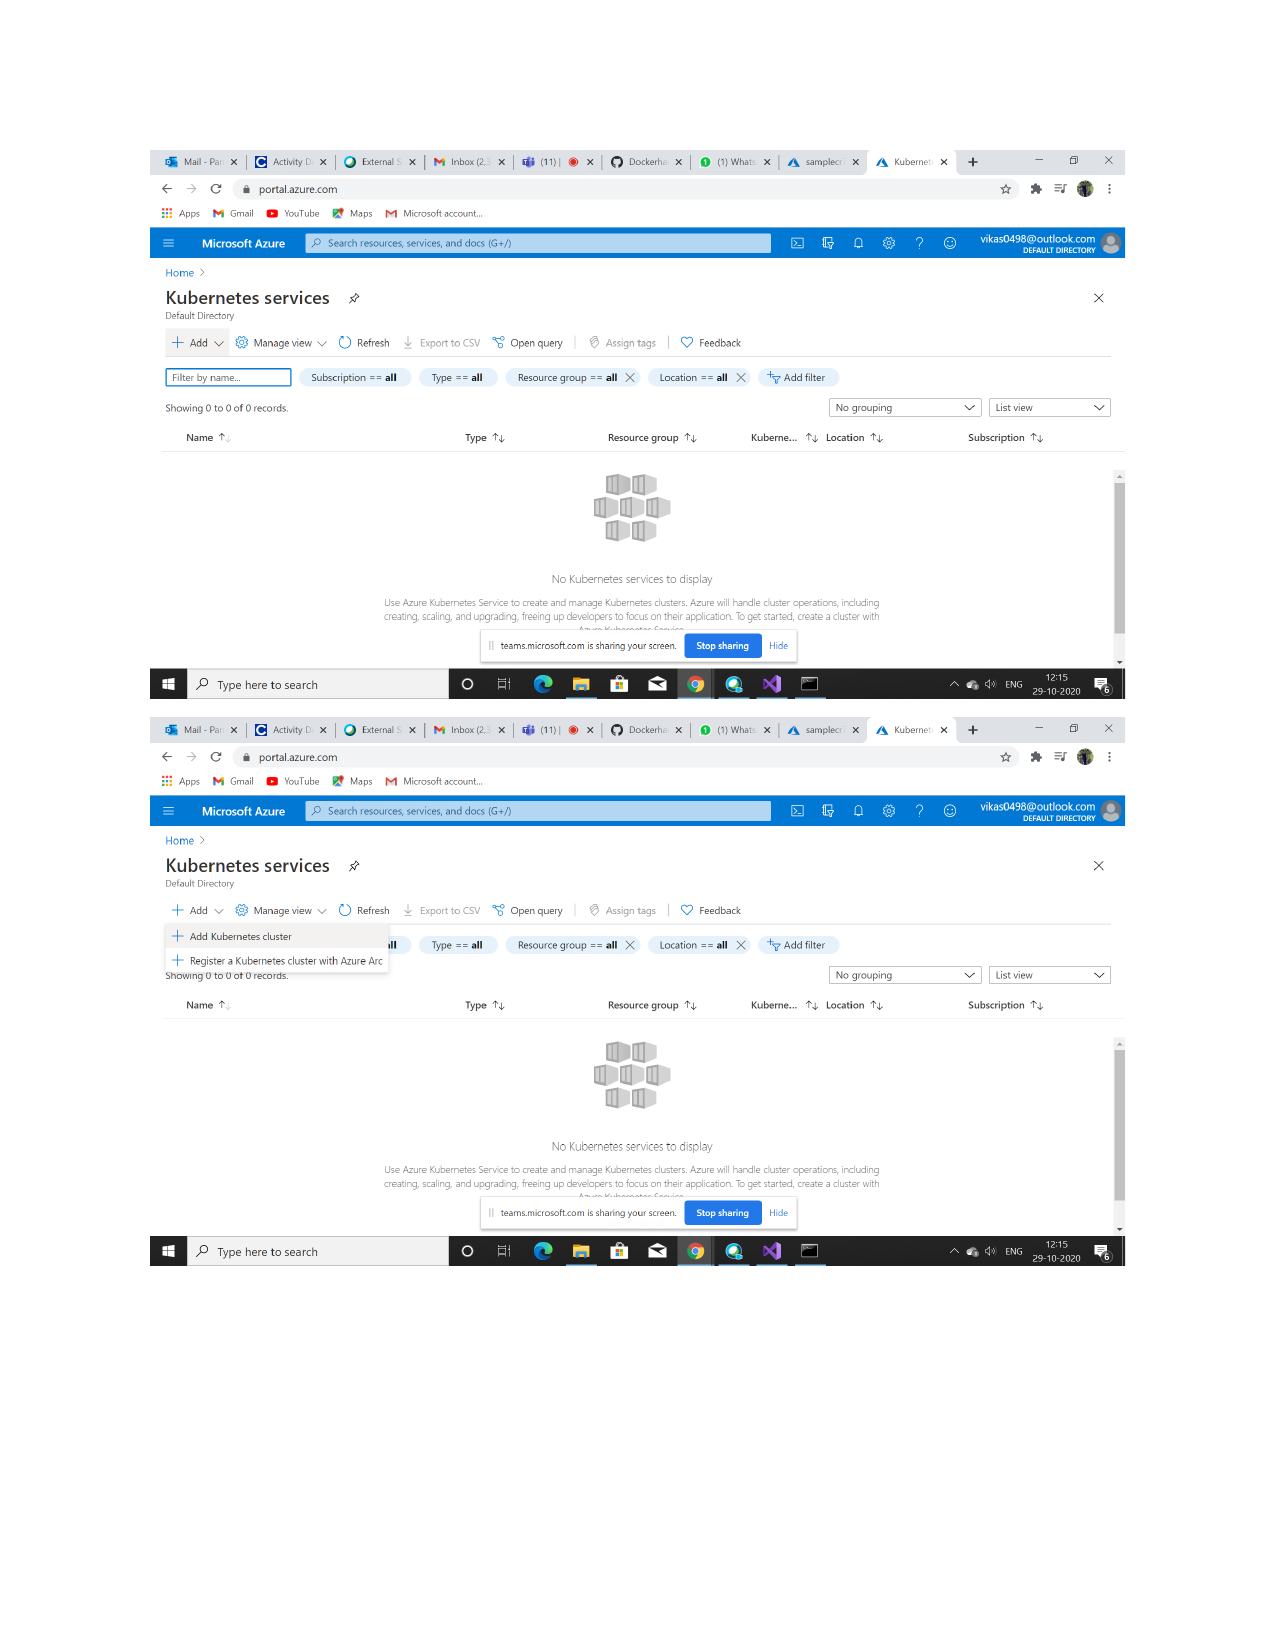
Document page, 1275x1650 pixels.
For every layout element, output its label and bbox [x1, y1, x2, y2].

picture [150, 150, 1125, 699]
picture [150, 717, 1125, 1266]
